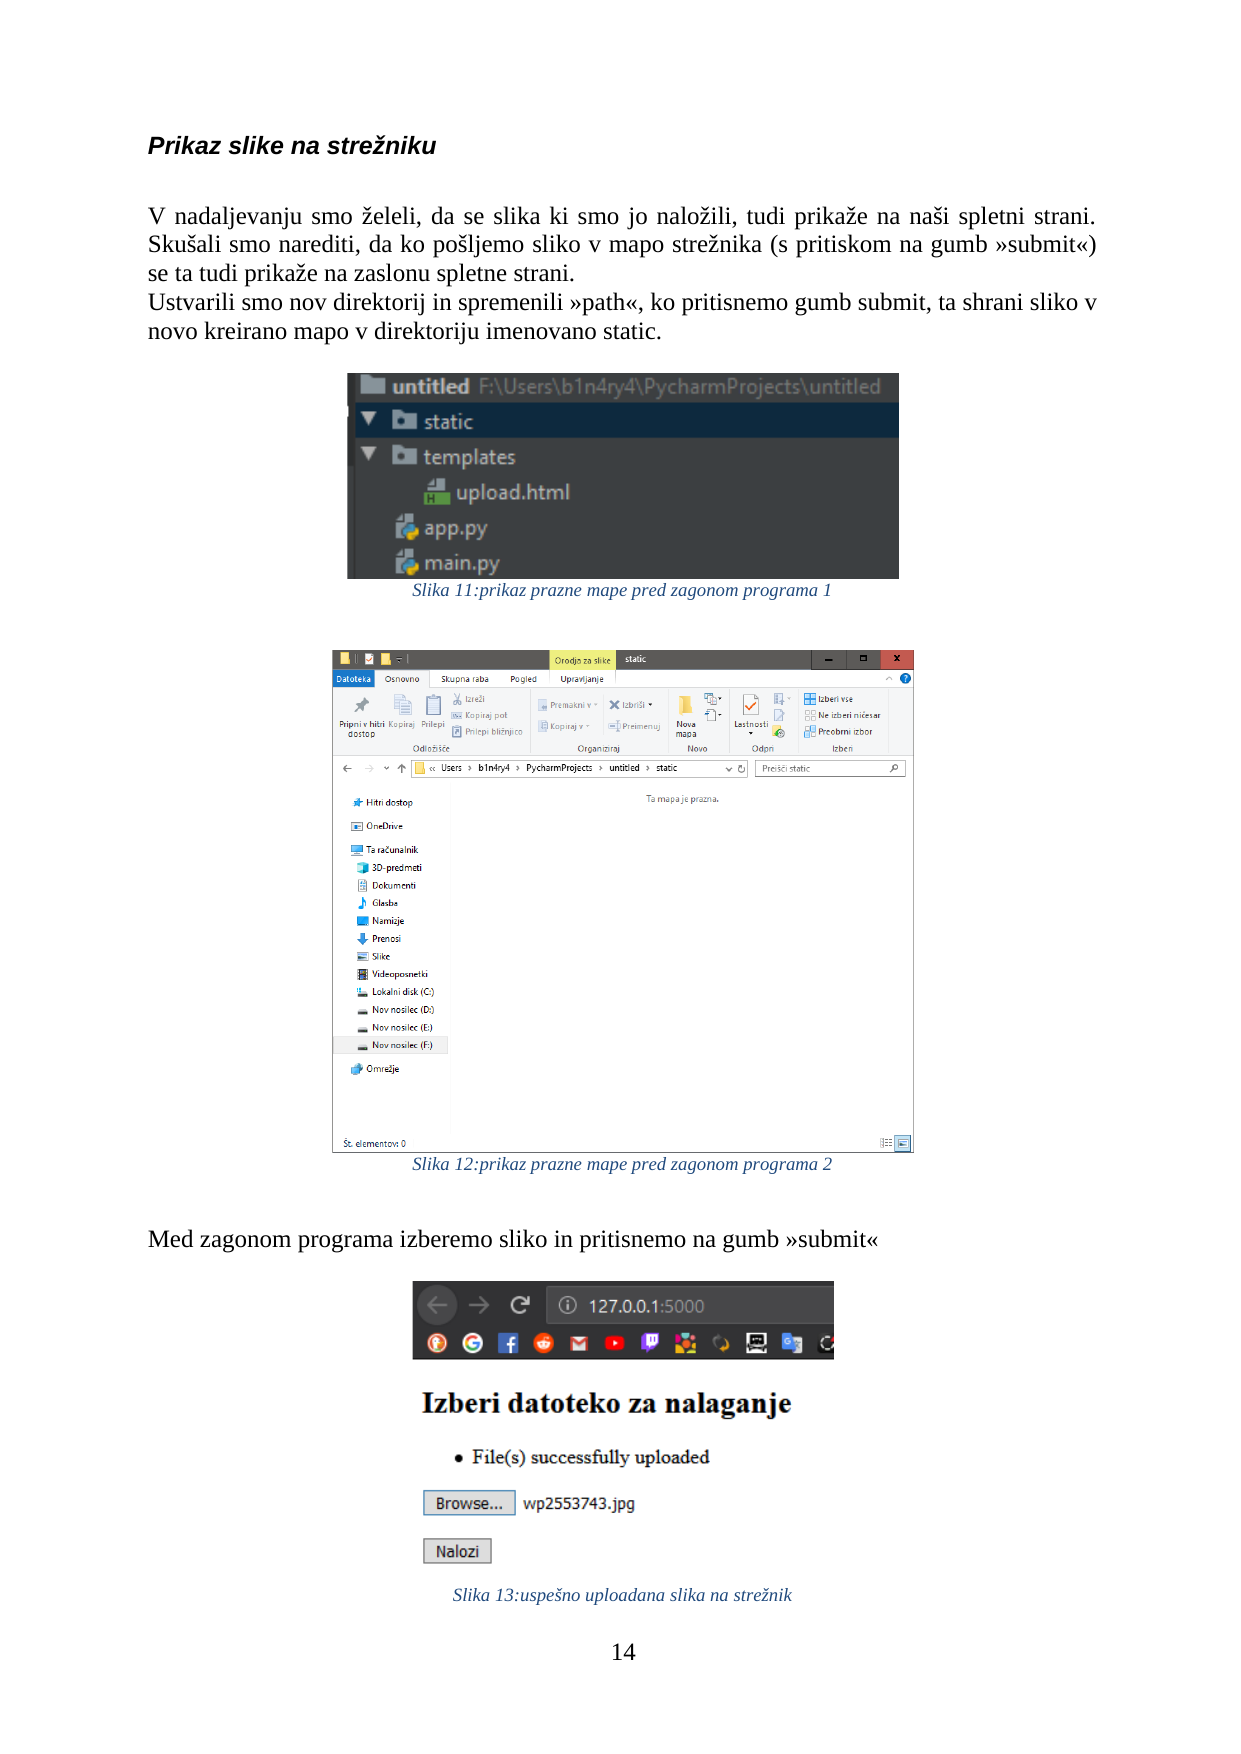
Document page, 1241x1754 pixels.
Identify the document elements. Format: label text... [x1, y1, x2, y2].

text Slika 11:prikaz prazne mape pred zagonom programa 1 [148, 579, 1098, 600]
text Ustvarili smo nov direktorij in spremenili »path«, ko pritisnemo gumb submit, ta shrani sliko v novo kreirano mapo v direktoriju imenovano static. [148, 287, 1098, 344]
text Med zagonom programa izberemo sliko in pritisnemo na gumb »submit« [148, 1224, 1098, 1253]
subtitle Prikaz slike na strežniku [148, 131, 1098, 159]
picture [412, 1281, 834, 1584]
picture [347, 373, 899, 579]
text Slika 13:uspešno uploadana slika na strežnik [148, 1584, 1098, 1605]
text V nadaljevanju smo želeli, da se slika ki smo jo naložili, tudi prikaže na naši spletni strani. Skušali smo narediti, da ko pošljemo sliko v mapo strežnika (s pritiskom na gumb »submit«) se ta tudi prikaže na zaslonu spletne strani. [148, 201, 1098, 287]
text Slika 12:prikaz prazne mape pred zagonom programa 2 [148, 1153, 1098, 1174]
picture [332, 650, 914, 1153]
